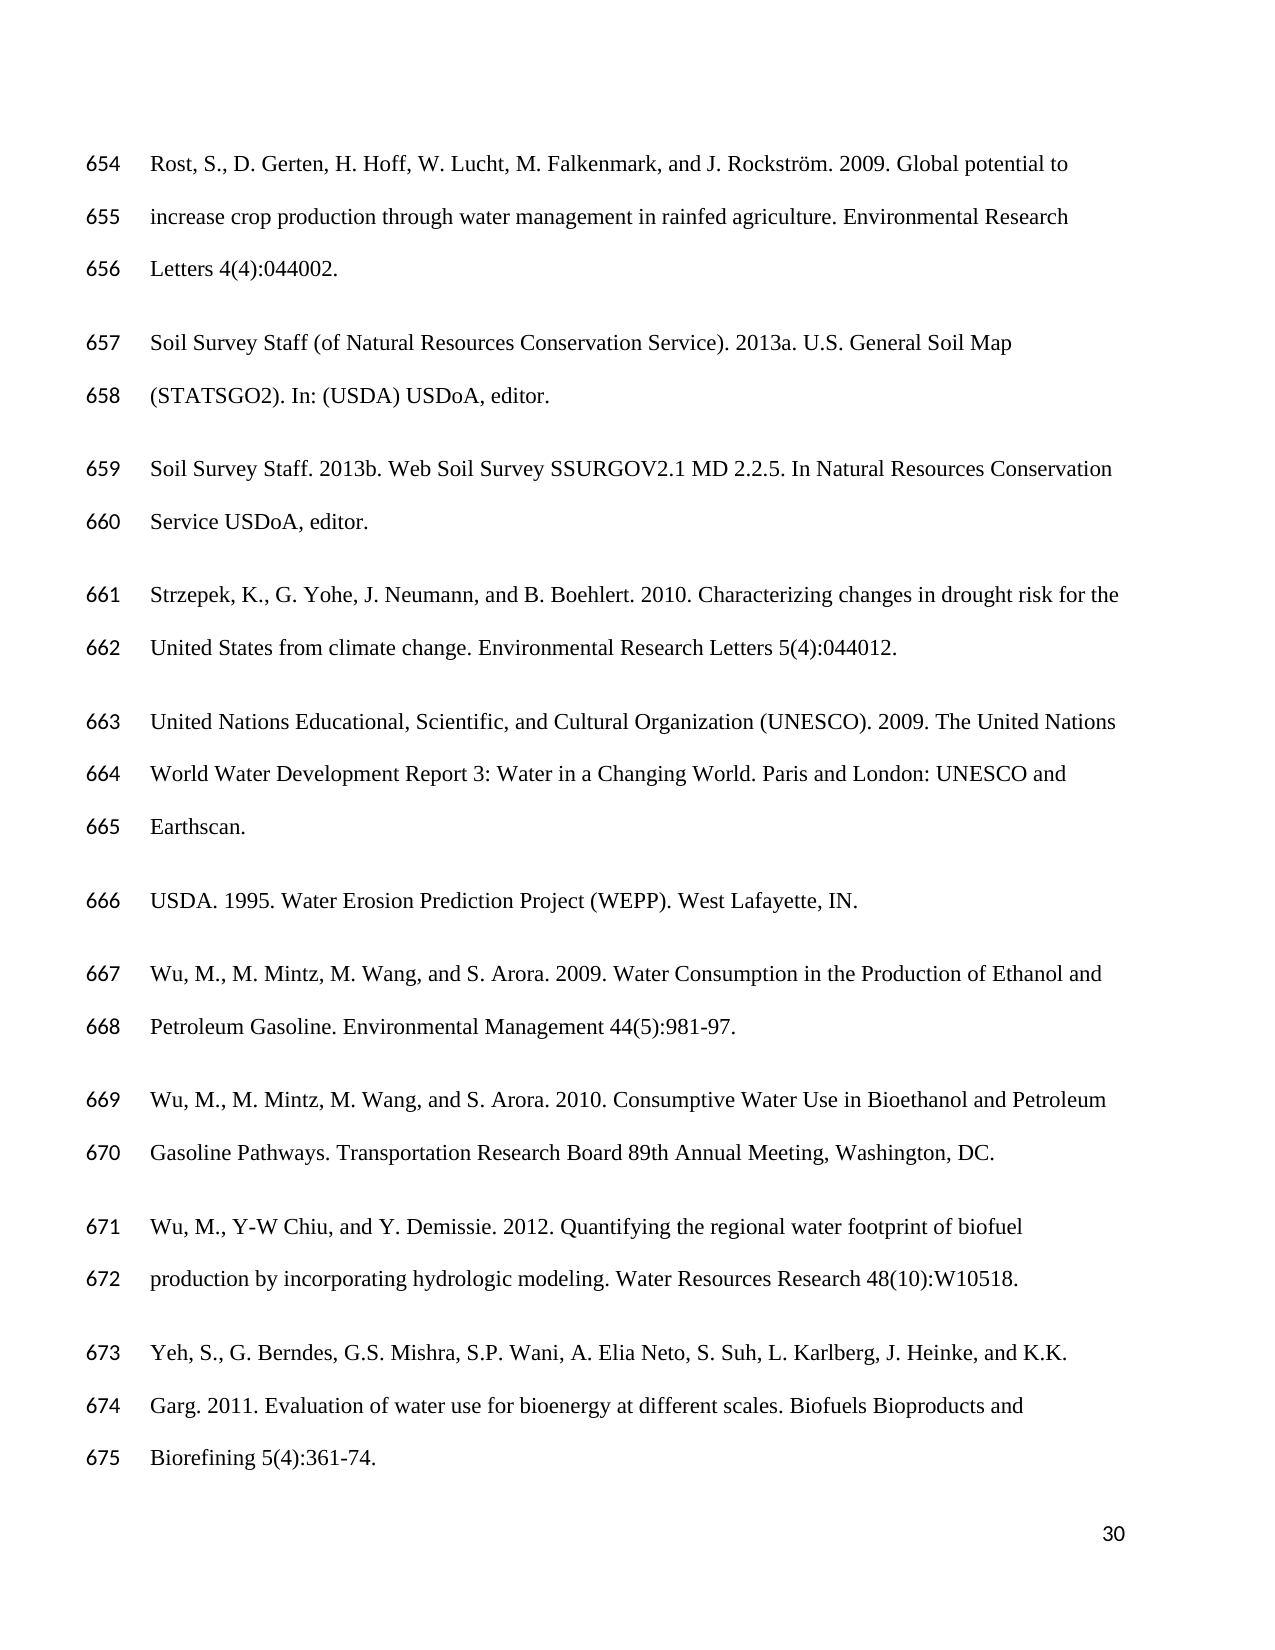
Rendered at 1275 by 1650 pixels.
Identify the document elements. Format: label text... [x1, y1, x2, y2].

text Wu, M., Y-W Chiu, and Y. Demissie. 2012. Quantifying the regional water footprint of biofuel production by incorporating hydrologic modeling. Water Resources Research 48(10):W10518. [150, 1213, 1125, 1292]
text Yeh, S., G. Berndes, G.S. Mishra, S.P. Wani, A. Elia Neto, S. Suh, L. Karlberg, J. Heinke, and K.K. Garg. 2011. Evaluation of water use for bioenergy at different scales. Biofuels Bioproducts and Biorefining 5(4):361-74. [150, 1339, 1125, 1471]
text USDA. 1995. Water Erosion Prediction Project (WEPP). West Lafayette, IN. [150, 887, 1125, 913]
text Rost, S., D. Gerten, H. Hoff, W. Lucht, M. Falkenmark, and J. Rockström. 2009. Global potential to increase crop production through water management in rainfed agriculture. Environmental Research Letters 4(4):044002. [150, 150, 1125, 282]
text Strzepek, K., G. Yohe, J. Neumann, and B. Boehlert. 2010. Characterizing changes in drought risk for the United States from climate change. Environmental Research Letters 5(4):044012. [150, 581, 1125, 661]
text United Nations Educational, Scientific, and Cultural Organization (UNESCO). 2009. The United Nations World Water Development Report 3: Water in a Changing World. Paris and London: UNESCO and Earthscan. [150, 708, 1125, 839]
text Soil Survey Staff (of Natural Resources Conservation Service). 2013a. U.S. General Soil Map (STATSGO2). In: (USDA) USDoA, editor. [150, 329, 1125, 408]
text Soil Survey Staff. 2013b. Web Soil Survey SSURGOV2.1 MD 2.2.5. In Natural Resources Conservation Service USDoA, editor. [150, 455, 1125, 534]
text Wu, M., M. Mintz, M. Wang, and S. Arora. 2010. Consumptive Water Use in Bioethanol and Petroleum Gasoline Pathways. Transportation Research Board 89th Annual Meeting, Washington, DC. [150, 1086, 1125, 1166]
text Wu, M., M. Mintz, M. Wang, and S. Arora. 2009. Water Consumption in the Production of Ethanol and Petroleum Gasoline. Environmental Management 44(5):981-97. [150, 960, 1125, 1039]
